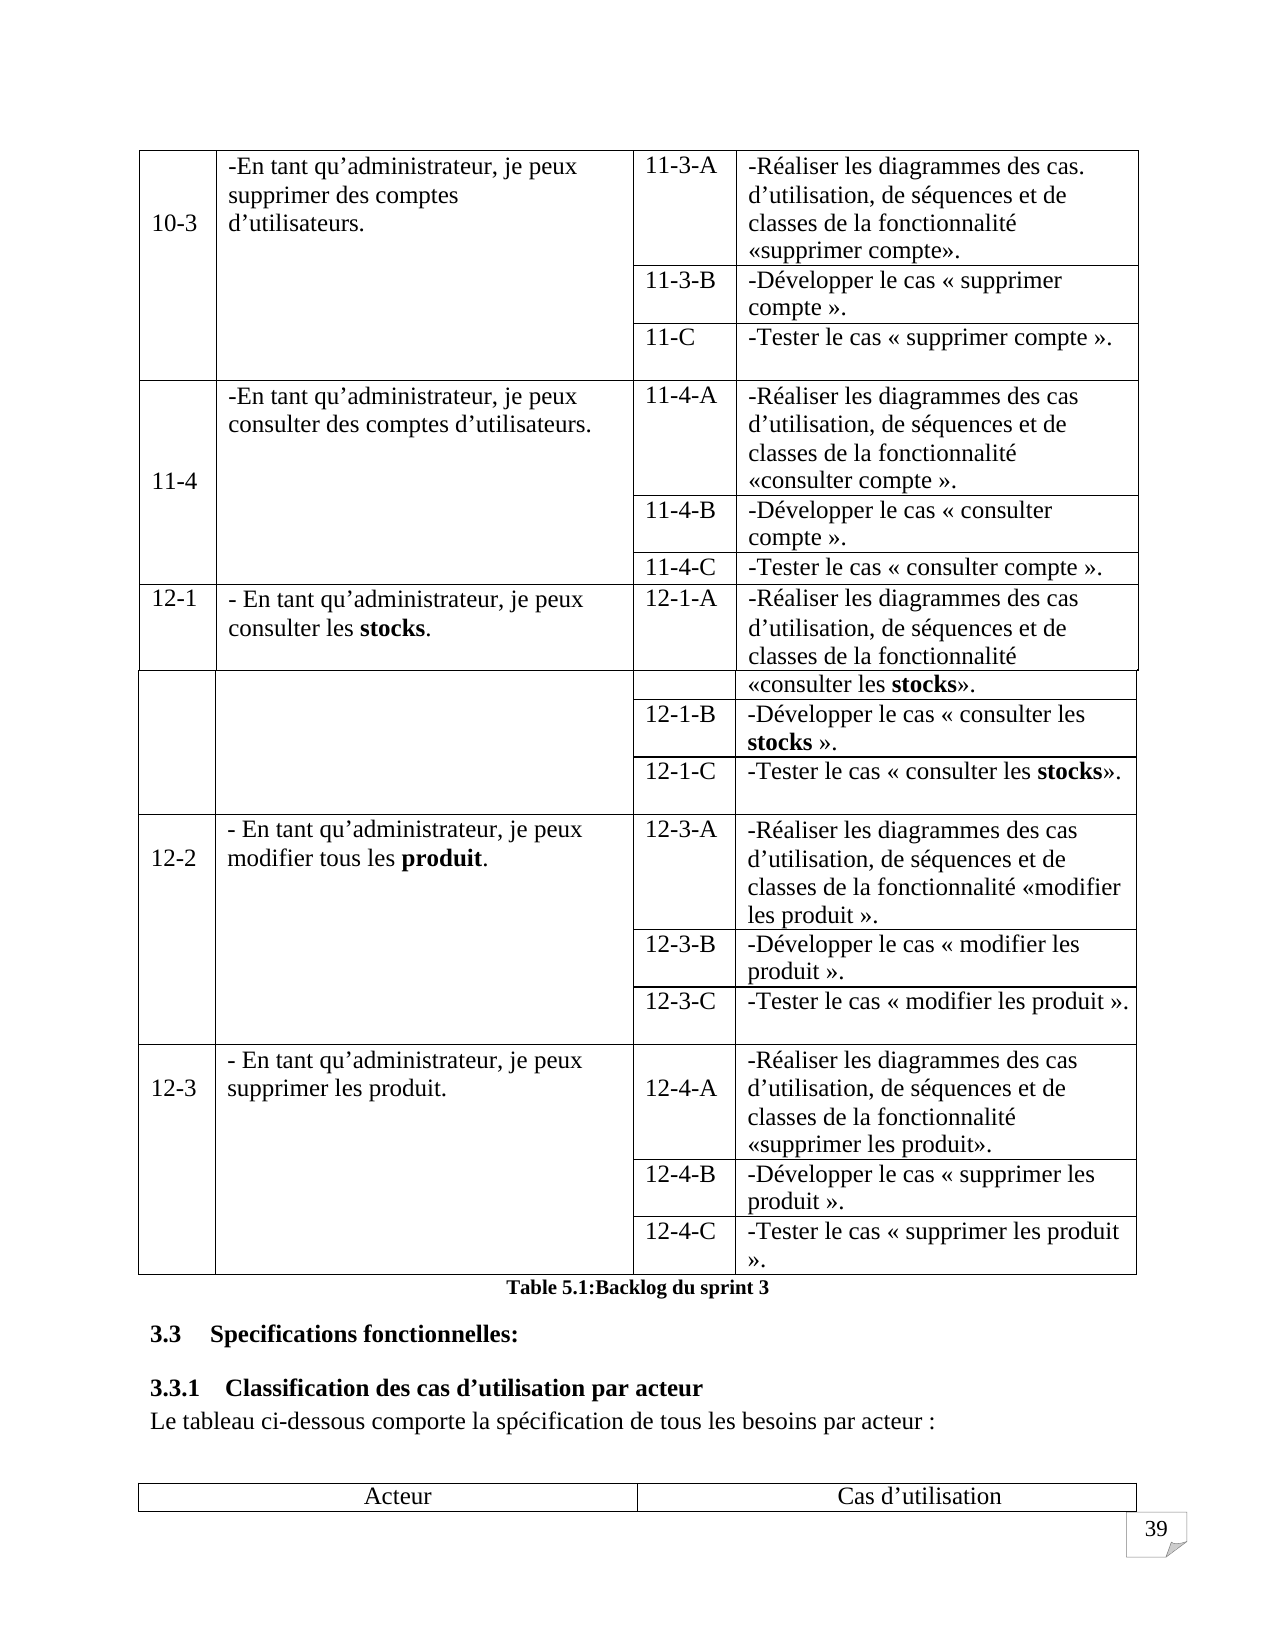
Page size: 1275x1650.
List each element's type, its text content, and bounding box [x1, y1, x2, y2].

table_cell 11-3-A [634, 151, 736, 265]
table_cell -Développer le cas « supprimer compte ». [737, 266, 1138, 322]
text Table 5.1:Backlog du sprint 3 [154, 1275, 1121, 1299]
table_cell -Tester le cas « consulter compte ». [737, 553, 1138, 583]
text Le tableau ci-dessous comporte la spécification de tous les besoins par acteur : [150, 1406, 1164, 1434]
table_cell -Réaliser les diagrammes des cas d’utilisation, de séquences et de classes de la fonctionnalité «supprimer les produit». [736, 1045, 1136, 1159]
table_cell 12-3-B [634, 930, 735, 986]
table_cell 12-1-C [634, 758, 735, 814]
table_cell - En tant qu’administrateur, je peux modifier tous les produit. [216, 815, 633, 1044]
table_cell -Réaliser les diagrammes des cas. d’utilisation, de séquences et de classes de la fonctionnalité «supprimer compte». [737, 151, 1138, 265]
table_cell [634, 671, 735, 699]
table_cell -Développer le cas « consulter compte ». [737, 496, 1138, 552]
table_cell 10-3 [140, 151, 216, 380]
table_cell -Développer le cas « consulter les stocks ». [736, 700, 1136, 756]
table_cell [139, 671, 215, 814]
table_cell «consulter les stocks». [736, 671, 1136, 699]
table_cell 12-2 [139, 815, 215, 1044]
table_cell - En tant qu’administrateur, je peux supprimer les produit. [216, 1045, 633, 1273]
table_cell -Tester le cas « consulter les stocks». [736, 758, 1136, 814]
table_cell 11-4-A [634, 381, 736, 495]
table_header Cas d’utilisation [638, 1484, 1136, 1511]
table_cell -Réaliser les diagrammes des cas d’utilisation, de séquences et de classes de la fonctionnalité [737, 585, 1138, 670]
table_cell 12-3 [139, 1045, 215, 1273]
table_cell -Tester le cas « modifier les produit ». [736, 988, 1136, 1044]
table_cell -Développer le cas « supprimer les produit ». [736, 1160, 1136, 1216]
table_cell 12-4-C [634, 1217, 735, 1273]
table_cell 11-3-B [634, 266, 736, 322]
list Classification des cas d’utilisation par acteur [150, 1373, 1164, 1402]
table_cell 12-1-B [634, 700, 735, 756]
table_cell 12-3-C [634, 988, 735, 1044]
table_cell 11-4-C [634, 553, 736, 583]
table_cell -Réaliser les diagrammes des cas d’utilisation, de séquences et de classes de la fonctionnalité «modifier les produit ». [736, 815, 1136, 929]
table_cell 12-3-A [634, 815, 735, 929]
picture [1168, 1544, 1181, 1554]
table_cell -En tant qu’administrateur, je peux consulter des comptes d’utilisateurs. [217, 381, 633, 583]
table_cell 11-4 [140, 381, 216, 583]
picture [1165, 1541, 1171, 1556]
table_cell 12-4-B [634, 1160, 735, 1216]
table_cell -En tant qu’administrateur, je peux supprimer des comptes d’utilisateurs. [217, 151, 633, 380]
table_header Acteur [139, 1484, 637, 1511]
table_cell 11-C [634, 324, 736, 380]
table_cell - En tant qu’administrateur, je peux consulter les stocks. [217, 585, 633, 670]
table_cell 12-1-A [634, 585, 736, 670]
table_cell -Développer le cas « modifier les produit ». [736, 930, 1136, 986]
table_cell 12-1 [140, 585, 216, 670]
table_cell [216, 671, 633, 814]
table_cell 11-4-B [634, 496, 736, 552]
table_cell -Tester le cas « supprimer compte ». [737, 324, 1138, 380]
table_cell 12-4-A [634, 1045, 735, 1159]
table_cell -Tester le cas « supprimer les produit ». [736, 1217, 1136, 1273]
table_cell -Réaliser les diagrammes des cas d’utilisation, de séquences et de classes de la fonctionnalité «consulter compte ». [737, 381, 1138, 495]
picture [1168, 1543, 1187, 1557]
subtitle Specifications fonctionnelles: [150, 1319, 1164, 1348]
